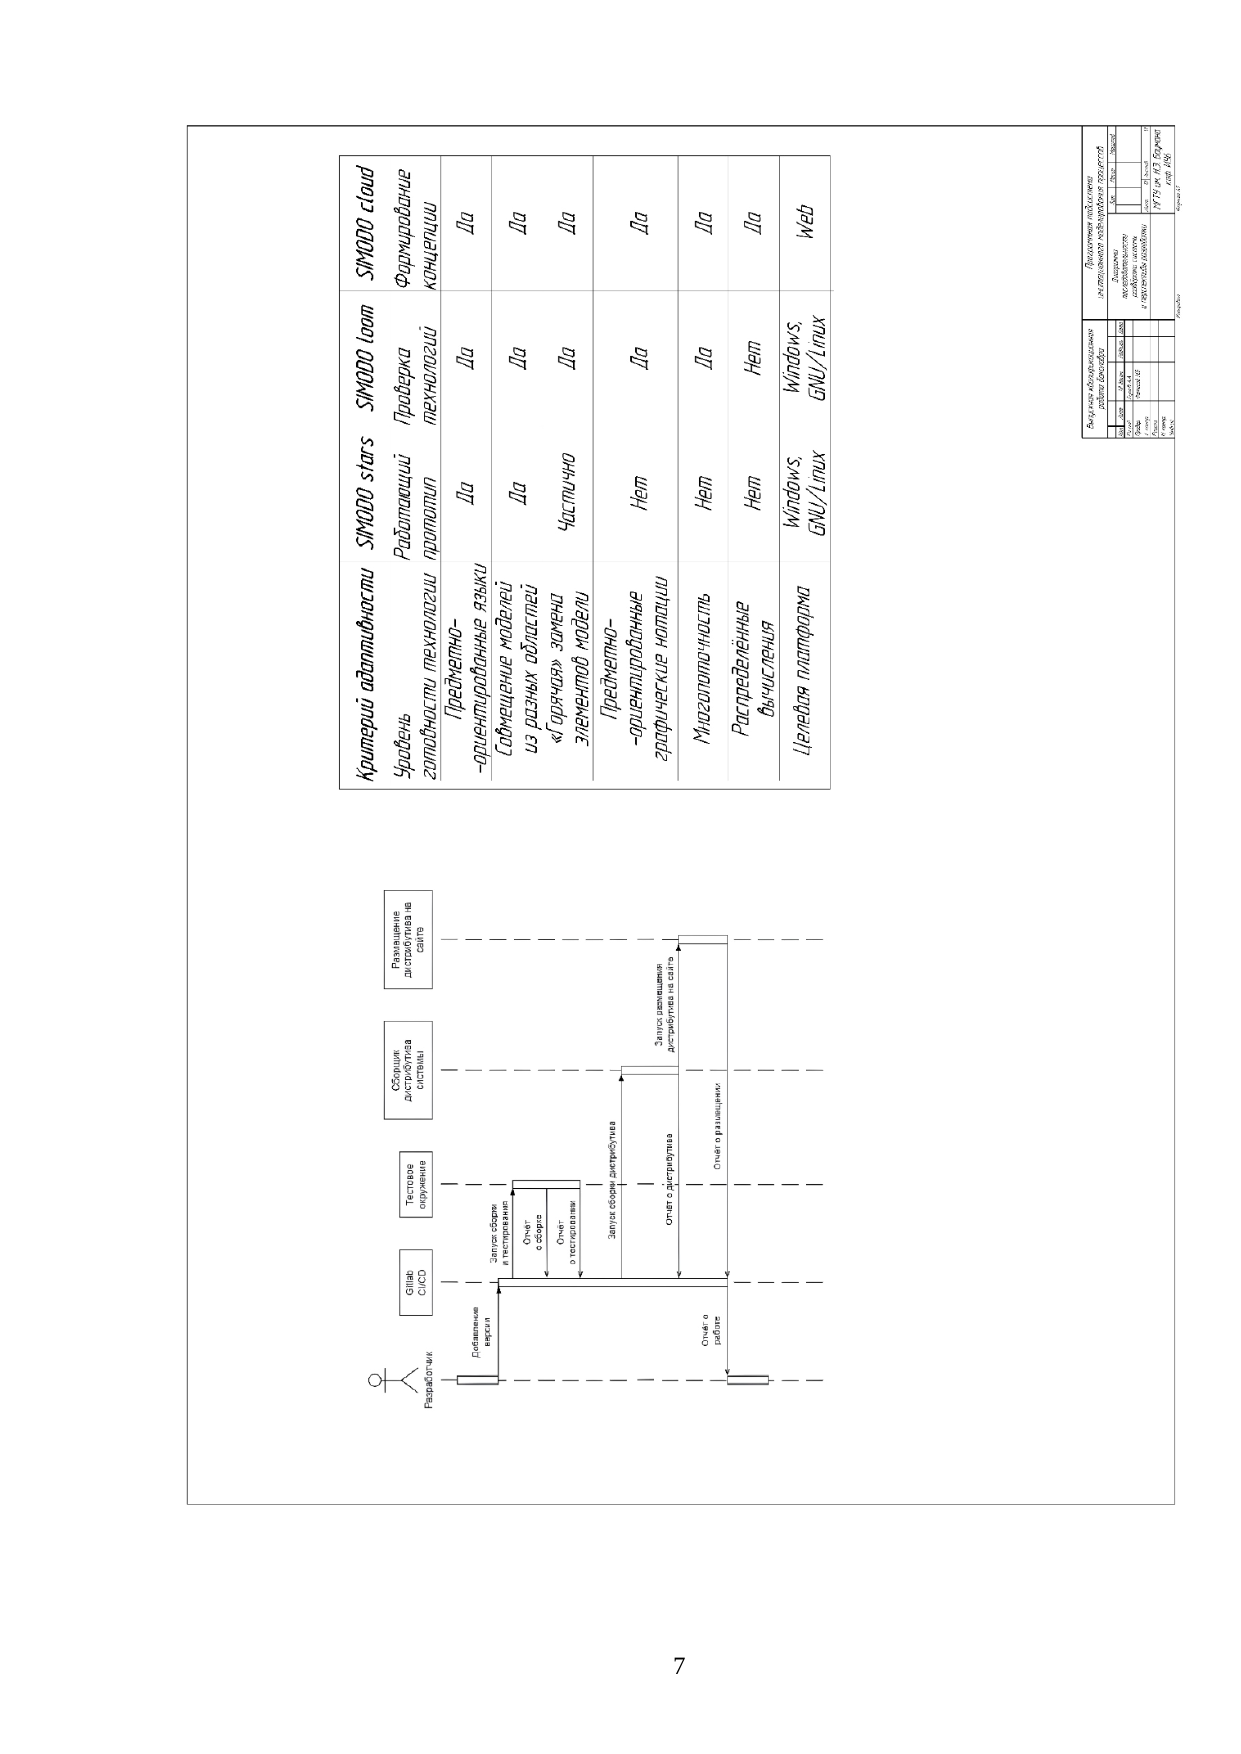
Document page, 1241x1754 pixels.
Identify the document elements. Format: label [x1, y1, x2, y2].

picture [180, 120, 1183, 1535]
